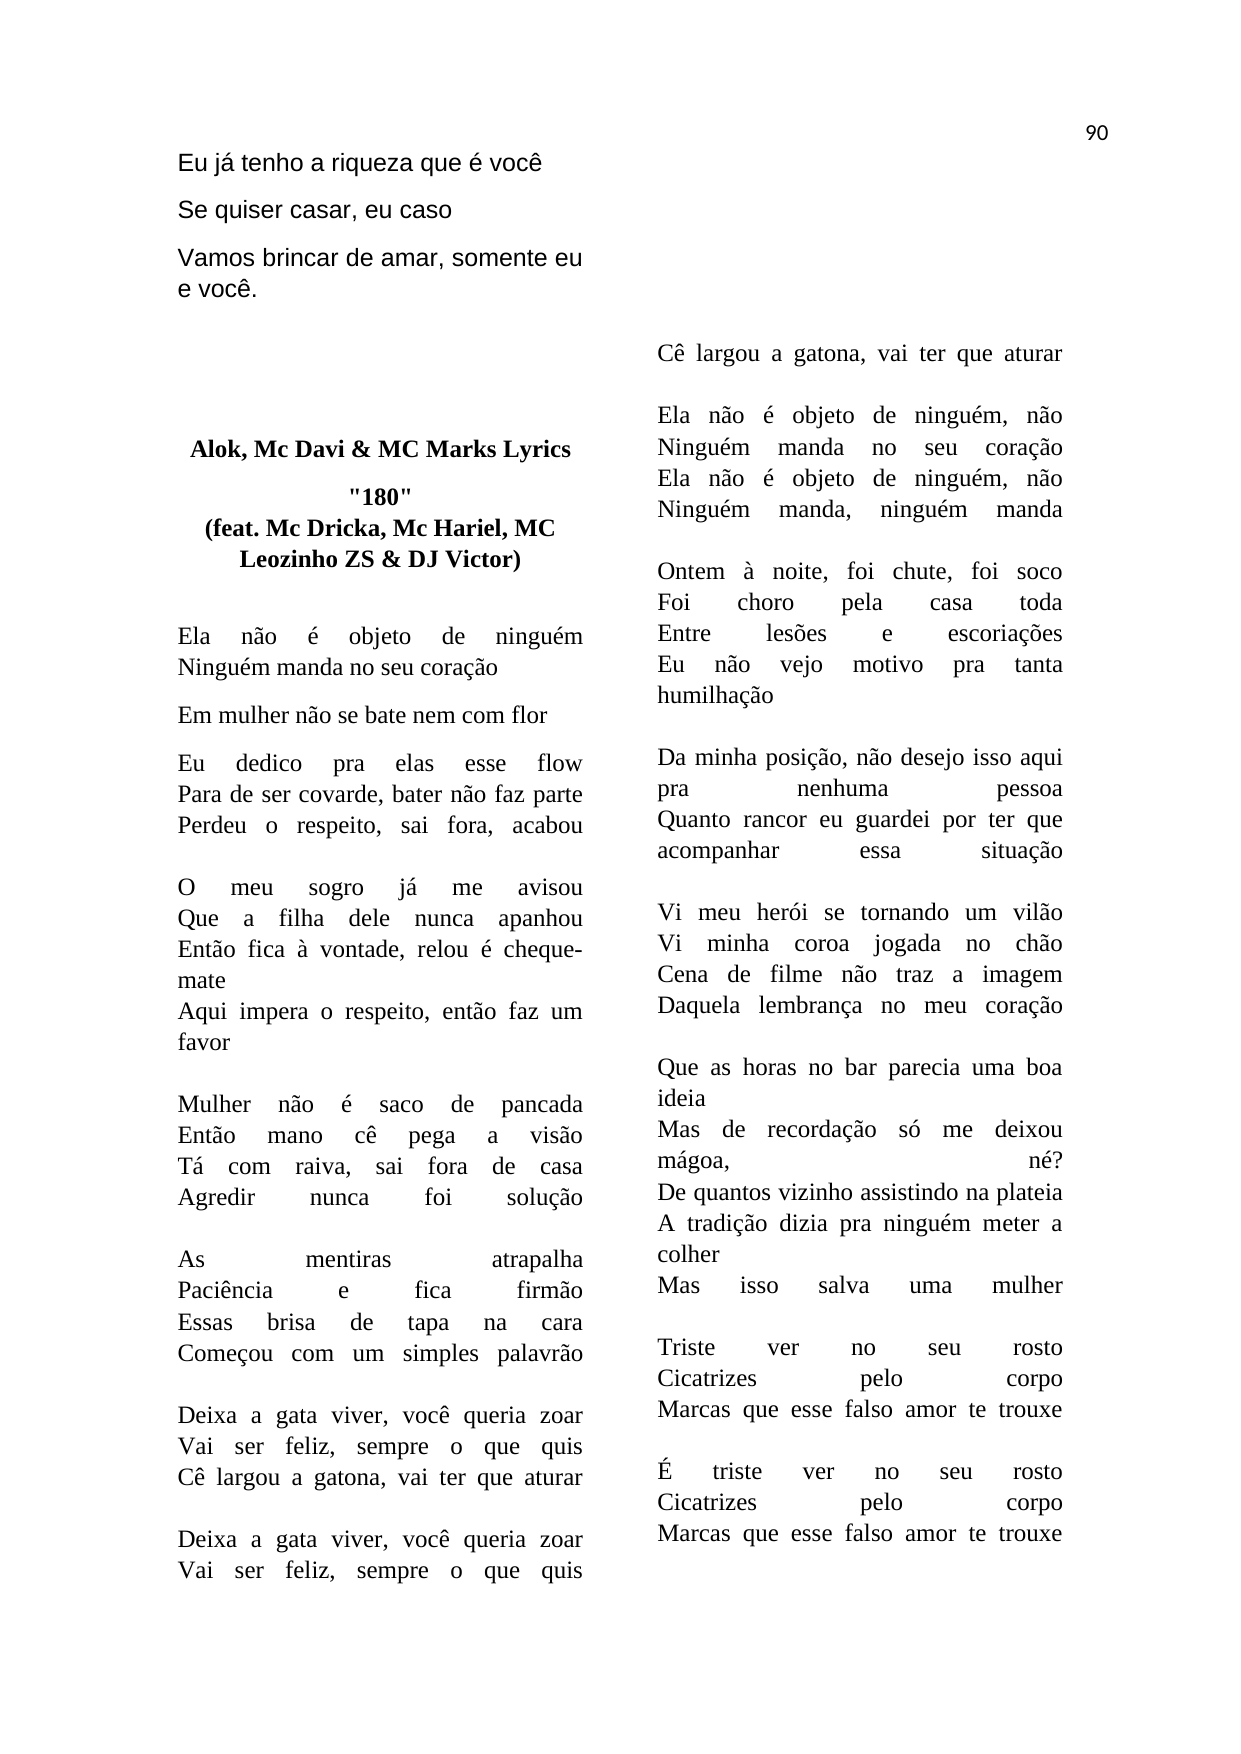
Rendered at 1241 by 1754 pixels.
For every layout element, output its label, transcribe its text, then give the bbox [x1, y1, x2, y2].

text Ela não é objeto de ninguém Ninguém manda no seu coração [177, 621, 583, 681]
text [177, 148, 583, 176]
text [177, 748, 583, 1584]
text Se quiser casar, eu caso [177, 195, 583, 224]
text Alok, Mc Davi & MC Marks Lyrics [177, 434, 583, 463]
text "180" (feat. Mc Dricka, Mc Hariel, MC Leozinho ZS & DJ Victor) [177, 482, 583, 603]
text Em mulher não se bate nem com flor [177, 700, 583, 729]
text Vamos brincar de amar, somente eu e você. [177, 243, 583, 303]
